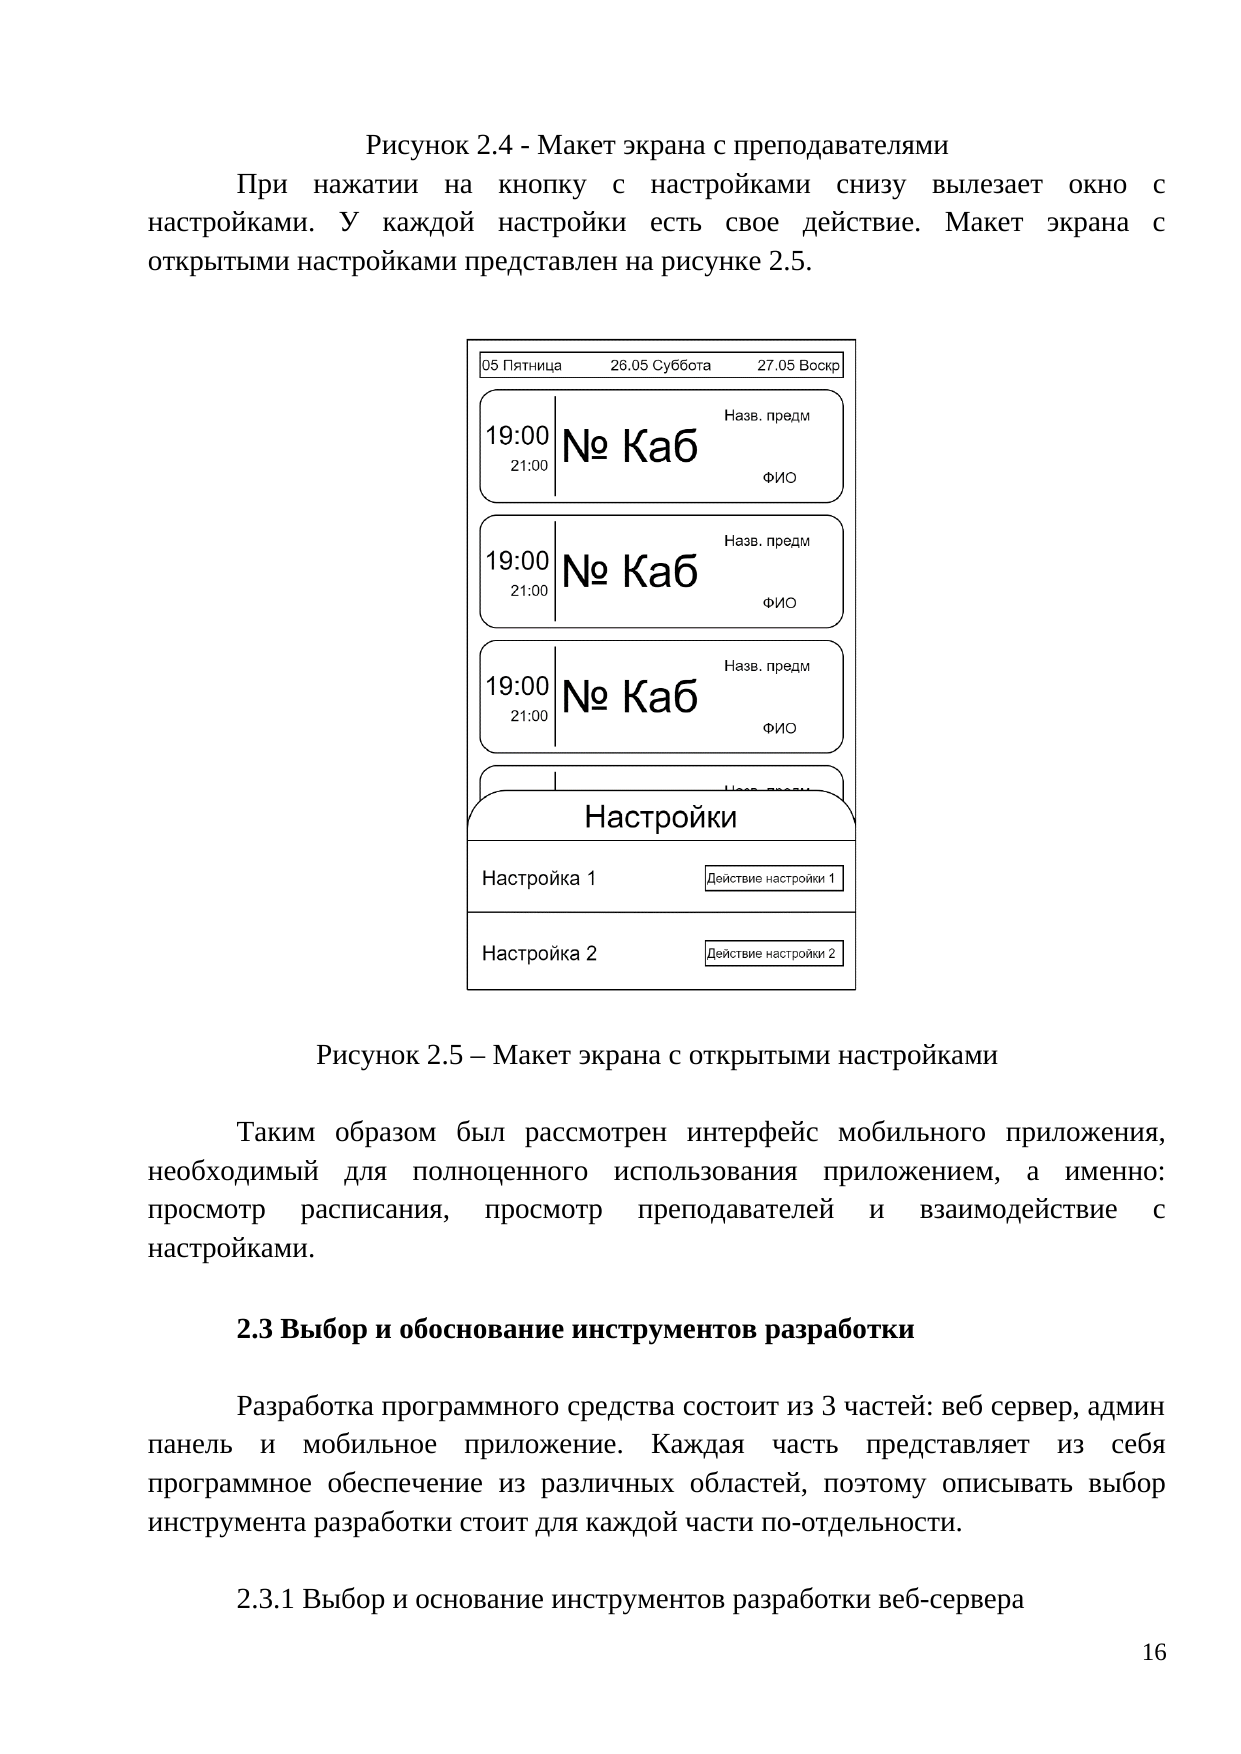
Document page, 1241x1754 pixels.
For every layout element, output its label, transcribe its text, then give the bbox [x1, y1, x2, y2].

text 2.3.1 Выбор и основание инструментов разработки веб-сервера [148, 1581, 1167, 1614]
text Рисунок 2.4 - Макет экрана с преподавателями [148, 127, 1167, 161]
picture [454, 320, 860, 995]
subtitle 2.3 Выбор и обоснование инструментов разработки [148, 1311, 1167, 1344]
text Рисунок 2.5 – Макет экрана с открытыми настройками [148, 1037, 1167, 1071]
text При нажатии на кнопку с настройками снизу вылезает окно с настройками. У каждой настройки есть свое действие. Макет экрана с открытыми настройками представлен на рисунке 2.5. [148, 166, 1167, 276]
text Разработка программного средства состоит из 3 частей: веб сервер, админ панель и мобильное приложение. Каждая часть представляет из себя программное обеспечение из различных областей, поэтому описывать выбор инструмента разработки стоит для каждой части по-отдельности. [148, 1388, 1167, 1537]
text Таким образом был рассмотрен интерфейс мобильного приложения, необходимый для полноценного использования приложением, а именно: просмотр расписания, просмотр преподавателей и взаимодействие с настройками. [148, 1114, 1167, 1263]
